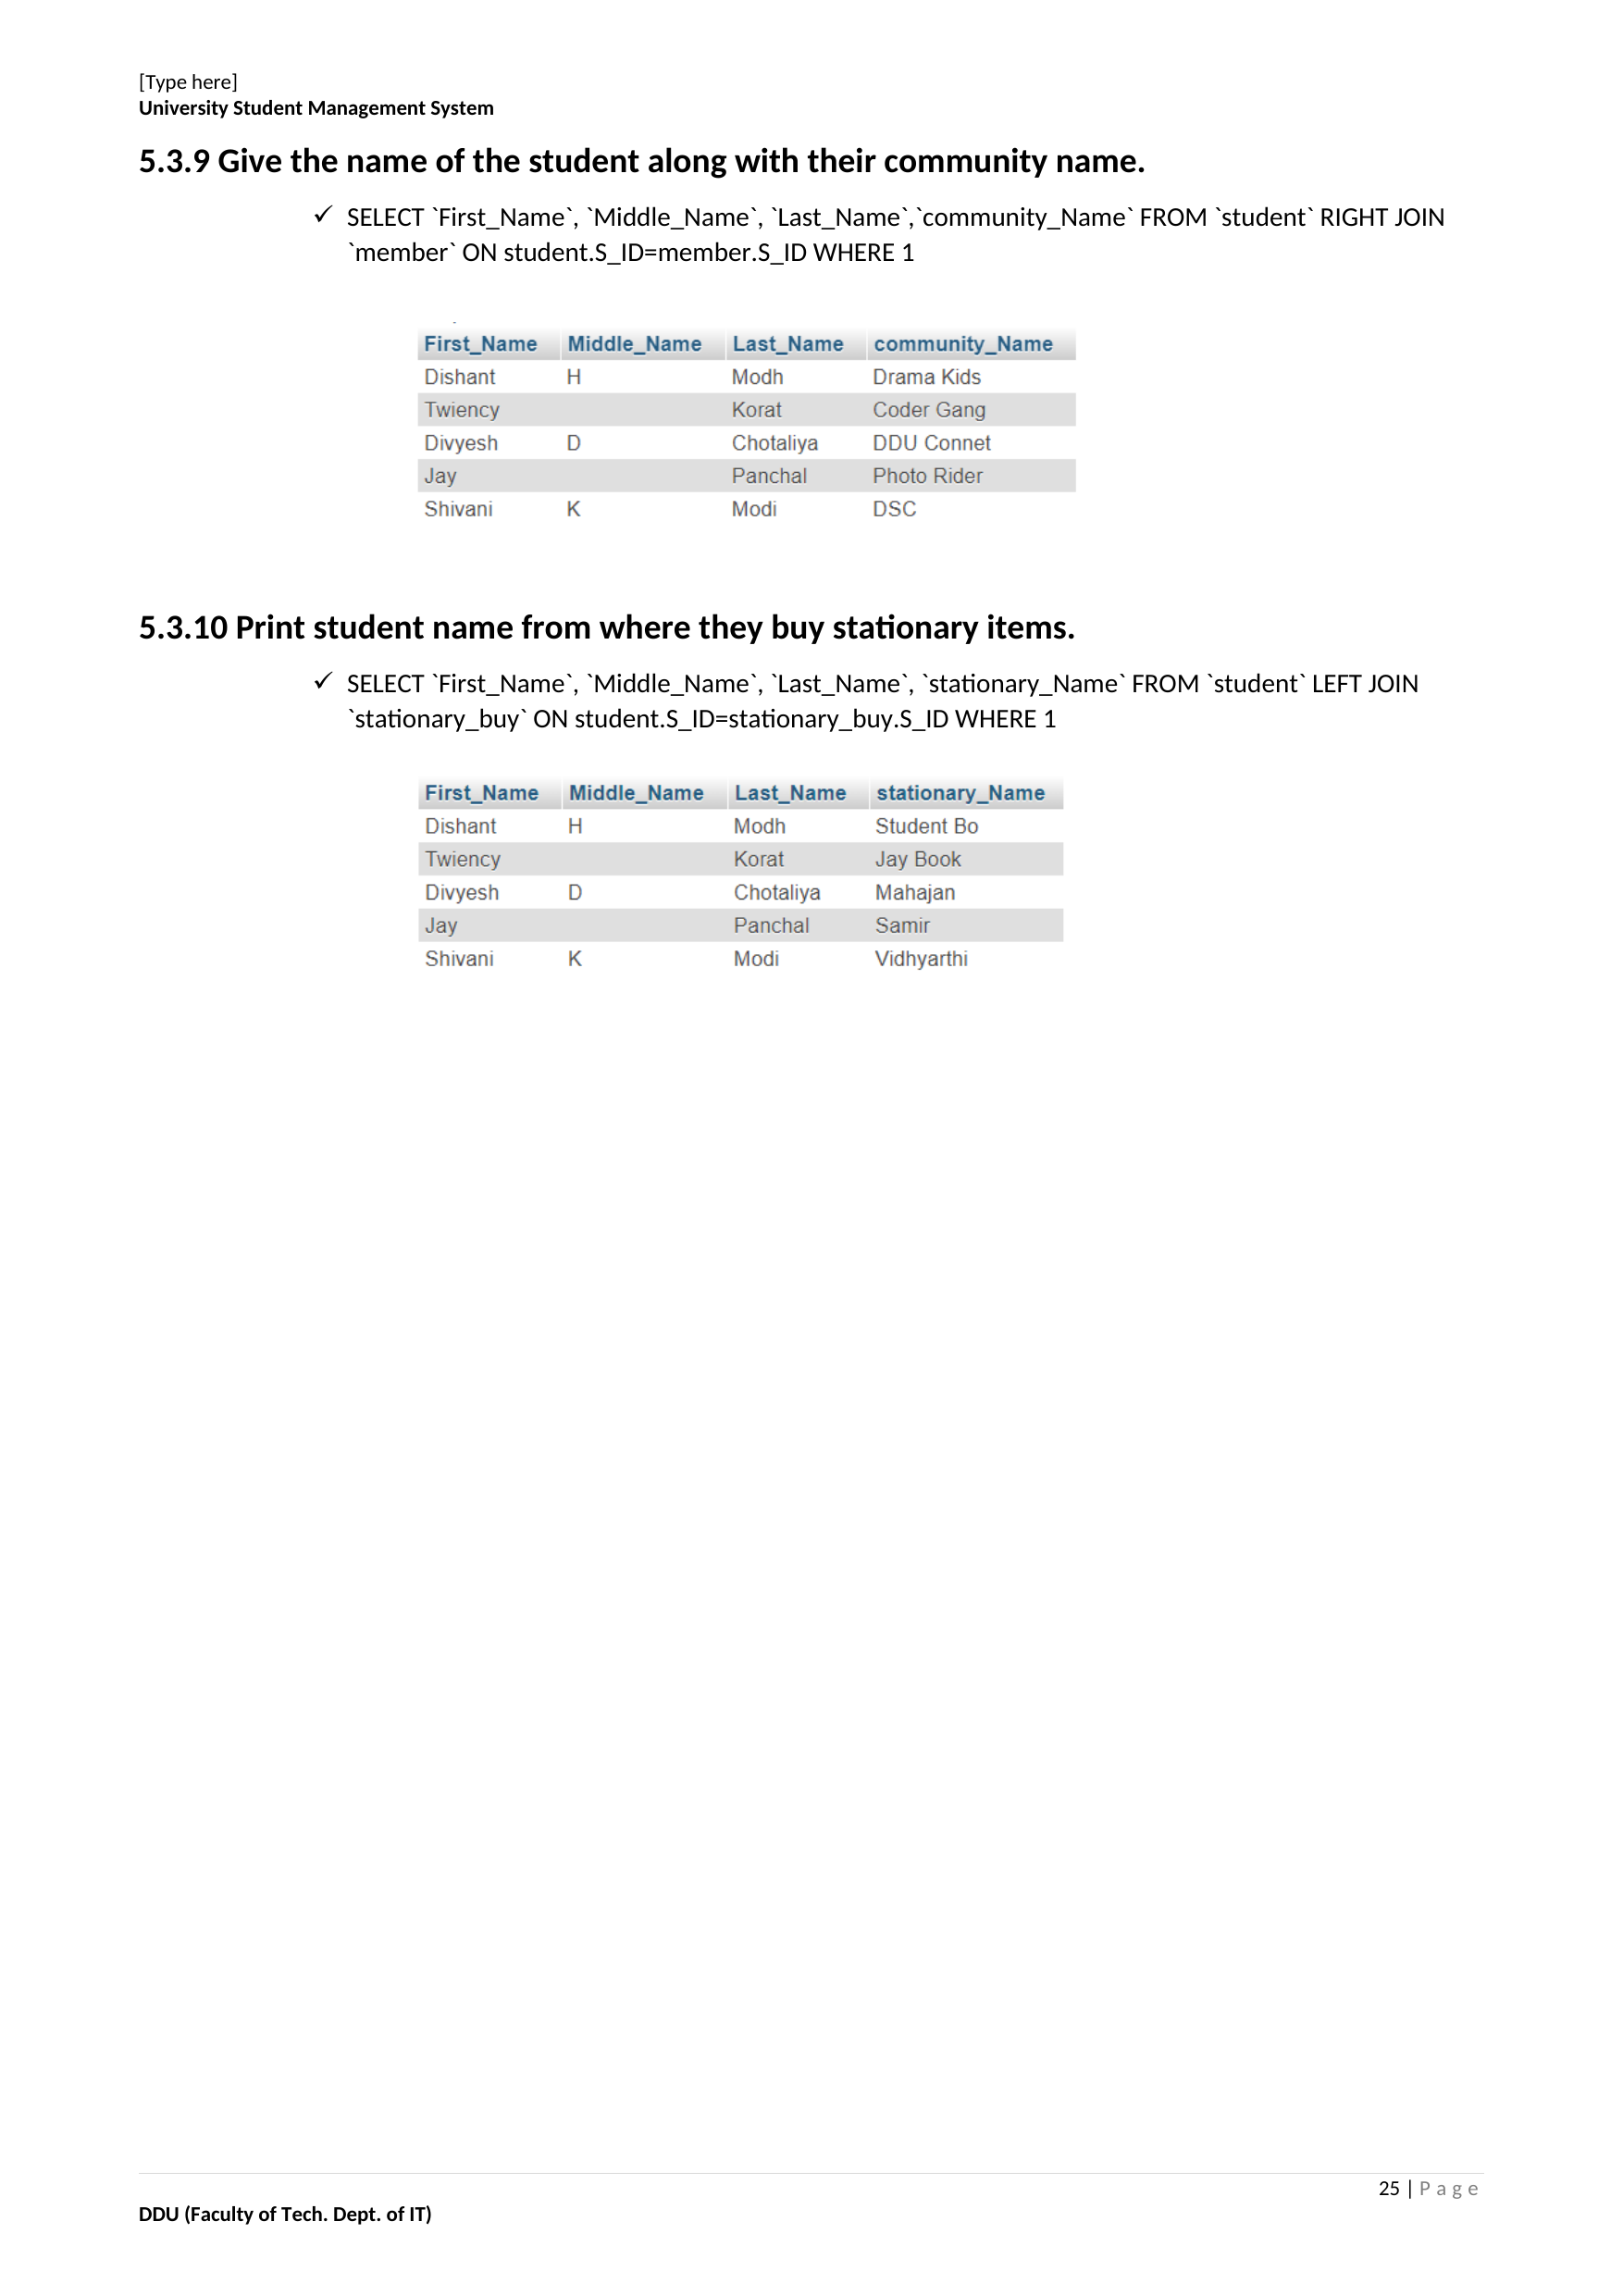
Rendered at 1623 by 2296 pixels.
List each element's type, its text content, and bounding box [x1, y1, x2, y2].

list SELECT `First_Name`, `Middle_Name`, `Last_Name`, `stationary_Name` FROM `student` LEFT JOIN `stationary_buy` ON student.S_ID=stationary_buy.S_ID WHERE 1 [312, 666, 1484, 735]
picture [416, 322, 1077, 537]
picture [416, 773, 1064, 985]
text 5.3.10 Print student name from where they buy stationary items. [139, 605, 1484, 648]
list SELECT `First_Name`, `Middle_Name`, `Last_Name`,`community_Name` FROM `student` RIGHT JOIN `member` ON student.S_ID=member.S_ID WHERE 1 [312, 200, 1484, 268]
text 5.3.9 Give the name of the student along with their community name. [139, 139, 1484, 181]
